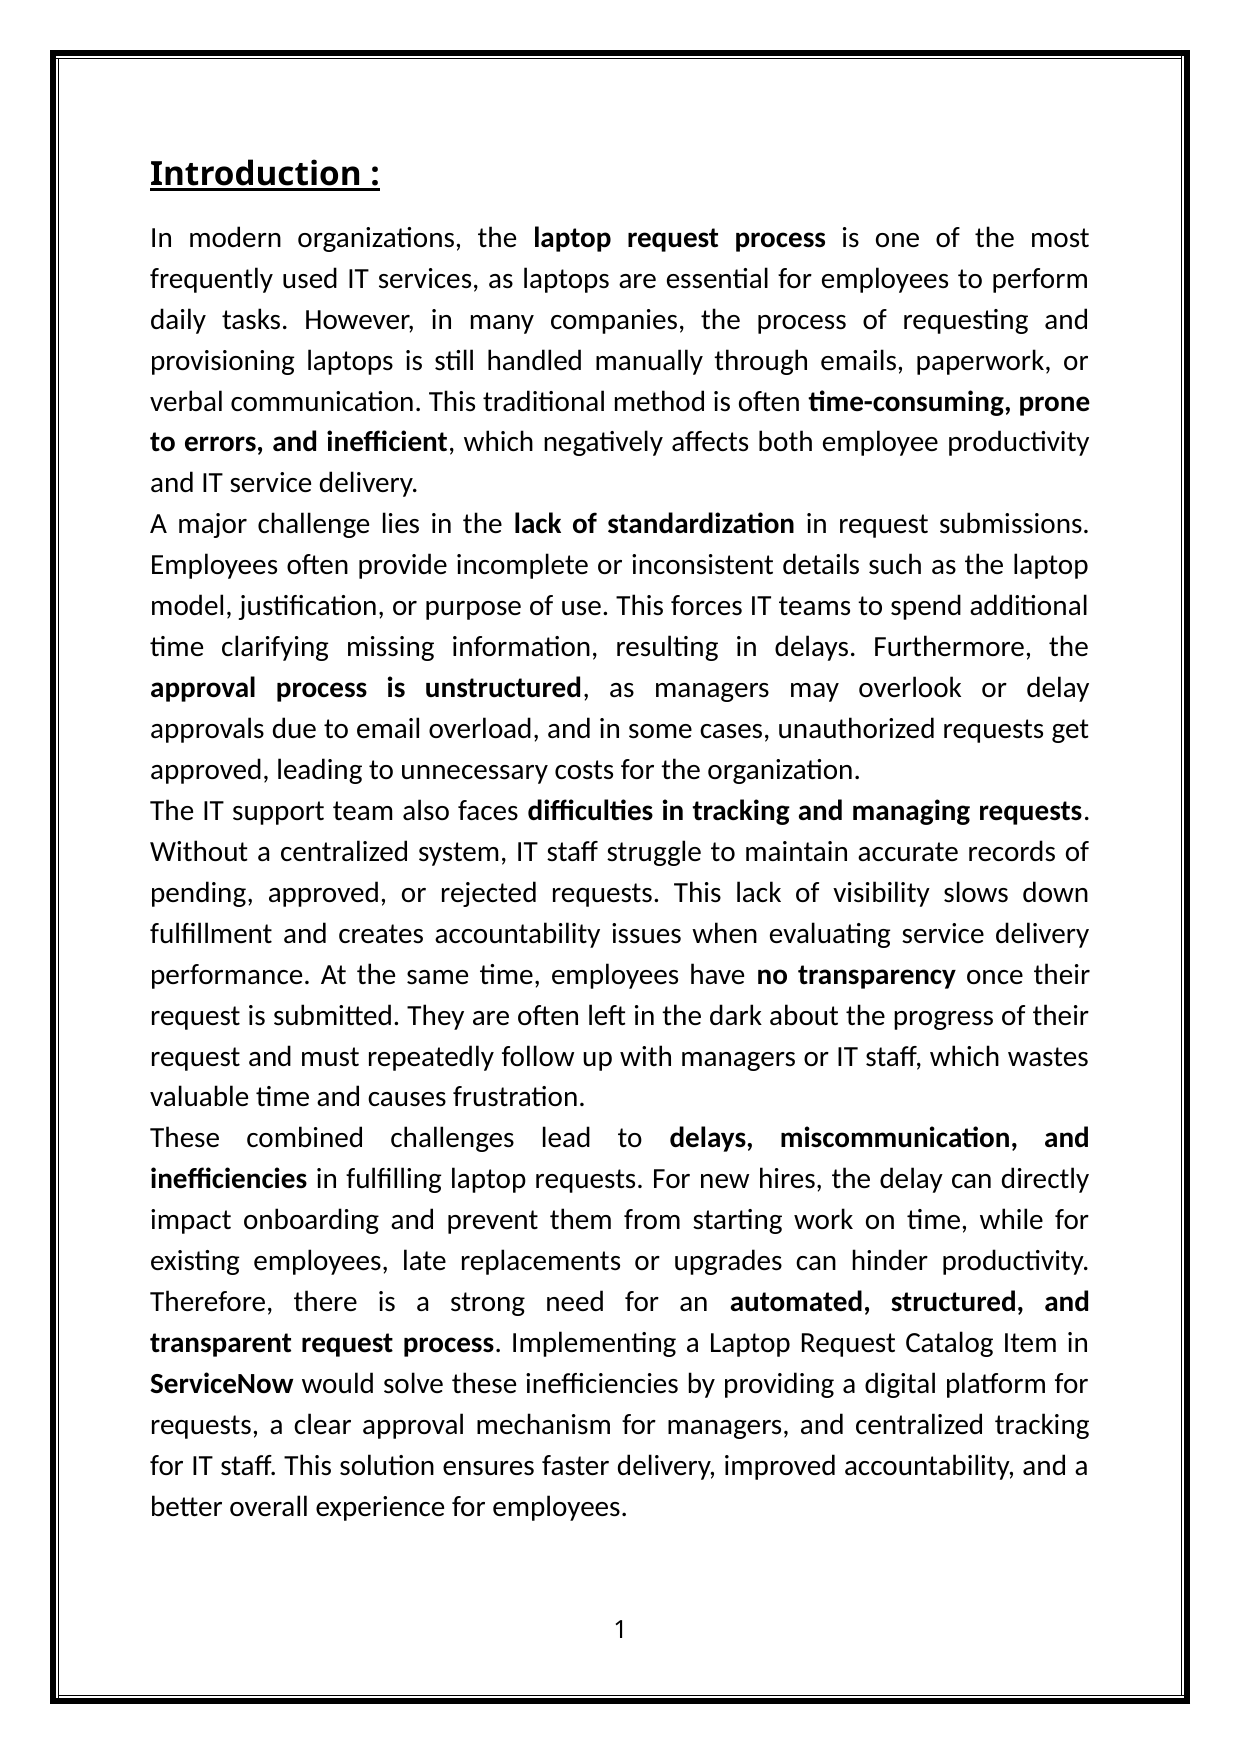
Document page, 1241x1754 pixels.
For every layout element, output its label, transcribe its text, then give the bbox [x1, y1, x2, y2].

text In modern organizations, the laptop request process is one of the most frequently used IT services, as laptops are essential for employees to perform daily tasks. However, in many companies, the process of requesting and provisioning laptops is still handled manually through emails, paperwork, or verbal communication. This traditional method is often time-consuming, prone to errors, and inefficient, which negatively affects both employee productivity and IT service delivery. [150, 219, 1090, 500]
text Introduction : [150, 150, 1090, 195]
text The IT support team also faces difficulties in tracking and managing requests. Without a centralized system, IT staff struggle to maintain accurate records of pending, approved, or rejected requests. This lack of visibility slows down fulfillment and creates accountability issues when evaluating service delivery performance. At the same time, employees have no transparency once their request is submitted. They are often left in the dark about the progress of their request and must repeatedly follow up with managers or IT staff, which wastes valuable time and causes frustration. [150, 792, 1090, 1114]
text A major challenge lies in the lack of standardization in request submissions. Employees often provide incomplete or inconsistent details such as the laptop model, justification, or purpose of use. This forces IT teams to spend additional time clarifying missing information, resulting in delays. Furthermore, the approval process is unstructured, as managers may overlook or delay approvals due to email overload, and in some cases, unauthorized requests get approved, leading to unnecessary costs for the organization. [150, 505, 1090, 787]
text These combined challenges lead to delays, miscommunication, and inefficiencies in fulfilling laptop requests. For new hires, the delay can directly impact onboarding and prevent them from starting work on time, while for existing employees, late replacements or upgrades can hinder productivity. Therefore, there is a strong need for an automated, structured, and transparent request process. Implementing a Laptop Request Catalog Item in ServiceNow would solve these inefficiencies by providing a digital platform for requests, a clear approval mechanism for managers, and centralized tracking for IT staff. This solution ensures faster delivery, improved accountability, and a better overall experience for employees. [150, 1119, 1090, 1523]
